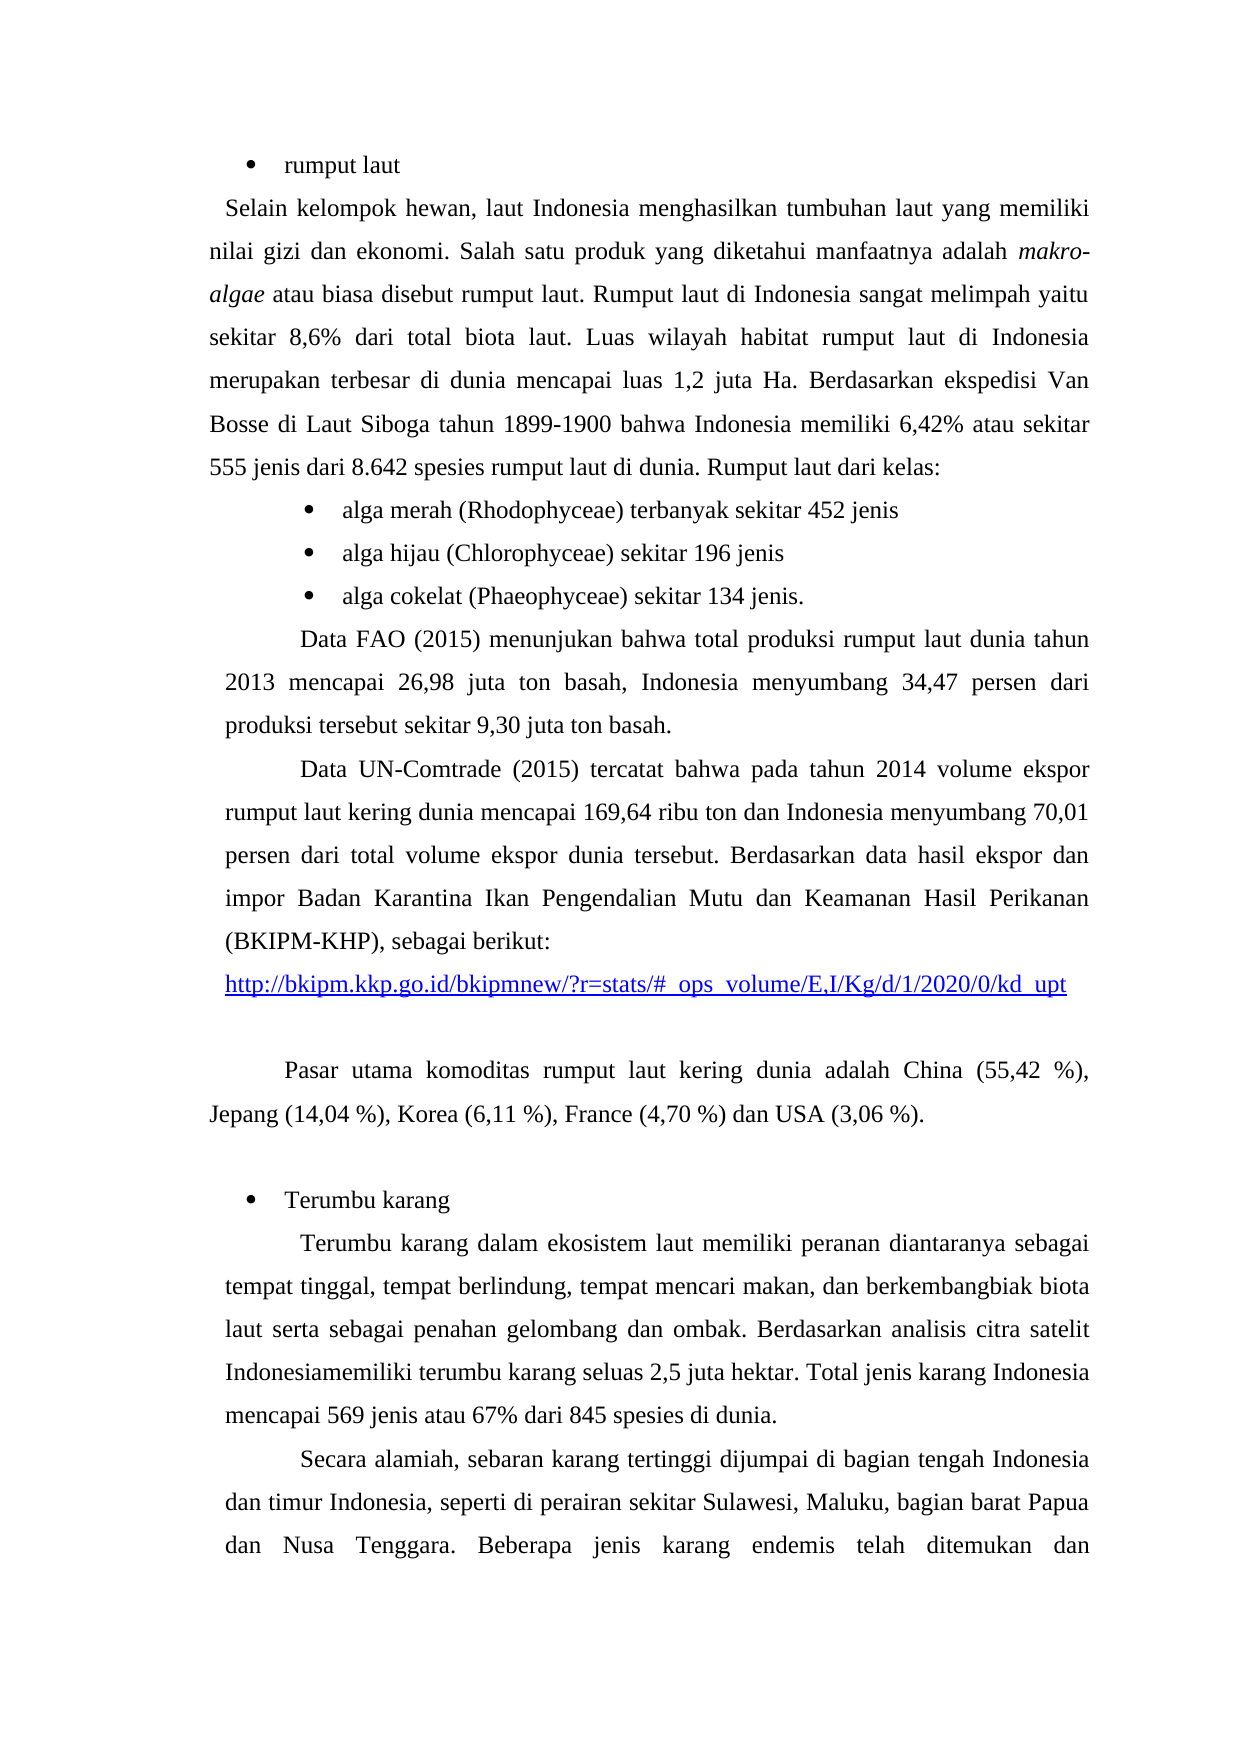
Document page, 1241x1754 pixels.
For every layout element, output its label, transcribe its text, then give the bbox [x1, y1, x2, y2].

text Pasar utama komoditas rumput laut kering dunia adalah China (55,42 %), Jepang (14,04 %), Korea (6,11 %), France (4,70 %) dan USA (3,06 %). [209, 1056, 1090, 1127]
list rumput laut [247, 150, 1090, 179]
list alga hijau (Chlorophyceae) sekitar 196 jenis [304, 538, 1090, 567]
list Terumbu karang [247, 1185, 1090, 1214]
text Selain kelompok hewan, laut Indonesia menghasilkan tumbuhan laut yang memiliki nilai gizi dan ekonomi. Salah satu produk yang diketahui manfaatnya adalah makro-algae atau biasa disebut rumput laut. Rumput laut di Indonesia sangat melimpah yaitu sekitar 8,6% dari total biota laut. Luas wilayah habitat rumput laut di Indonesia merupakan terbesar di dunia mencapai luas 1,2 juta Ha. Berdasarkan ekspedisi Van Bosse di Laut Siboga tahun 1899-1900 bahwa Indonesia memiliki 6,42% atau sekitar 555 jenis dari 8.642 spesies rumput laut di dunia. Rumput laut dari kelas: [209, 193, 1090, 481]
text Data FAO (2015) menunjukan bahwa total produksi rumput laut dunia tahun 2013 mencapai 26,98 juta ton basah, Indonesia menyumbang 34,47 persen dari produksi tersebut sekitar 9,30 juta ton basah. [225, 624, 1090, 739]
text Terumbu karang dalam ekosistem laut memiliki peranan diantaranya sebagai tempat tinggal, tempat berlindung, tempat mencari makan, dan berkembangbiak biota laut serta sebagai penahan gelombang dan ombak. Berdasarkan analisis citra satelit Indonesiamemiliki terumbu karang seluas 2,5 juta hektar. Total jenis karang Indonesia mencapai 569 jenis atau 67% dari 845 spesies di dunia. [225, 1228, 1090, 1429]
text Data UN-Comtrade (2015) tercatat bahwa pada tahun 2014 volume ekspor rumput laut kering dunia mencapai 169,64 ribu ton dan Indonesia menyumbang 70,01 persen dari total volume ekspor dunia tersebut. Berdasarkan data hasil ekspor dan impor Badan Karantina Ikan Pengendalian Mutu dan Keamanan Hasil Perikanan (BKIPM-KHP), sebagai berikut: [225, 754, 1090, 955]
list http://bkipm.kkp.go.id/bkipmnew/?r=stats/#_ops_volume/E,I/Kg/d/1/2020/0/kd_upt [225, 969, 1090, 998]
list alga merah (Rhodophyceae) terbanyak sekitar 452 jenis [304, 495, 1090, 524]
list alga cokelat (Phaeophyceae) sekitar 134 jenis. [304, 581, 1090, 610]
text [225, 1444, 1090, 1559]
